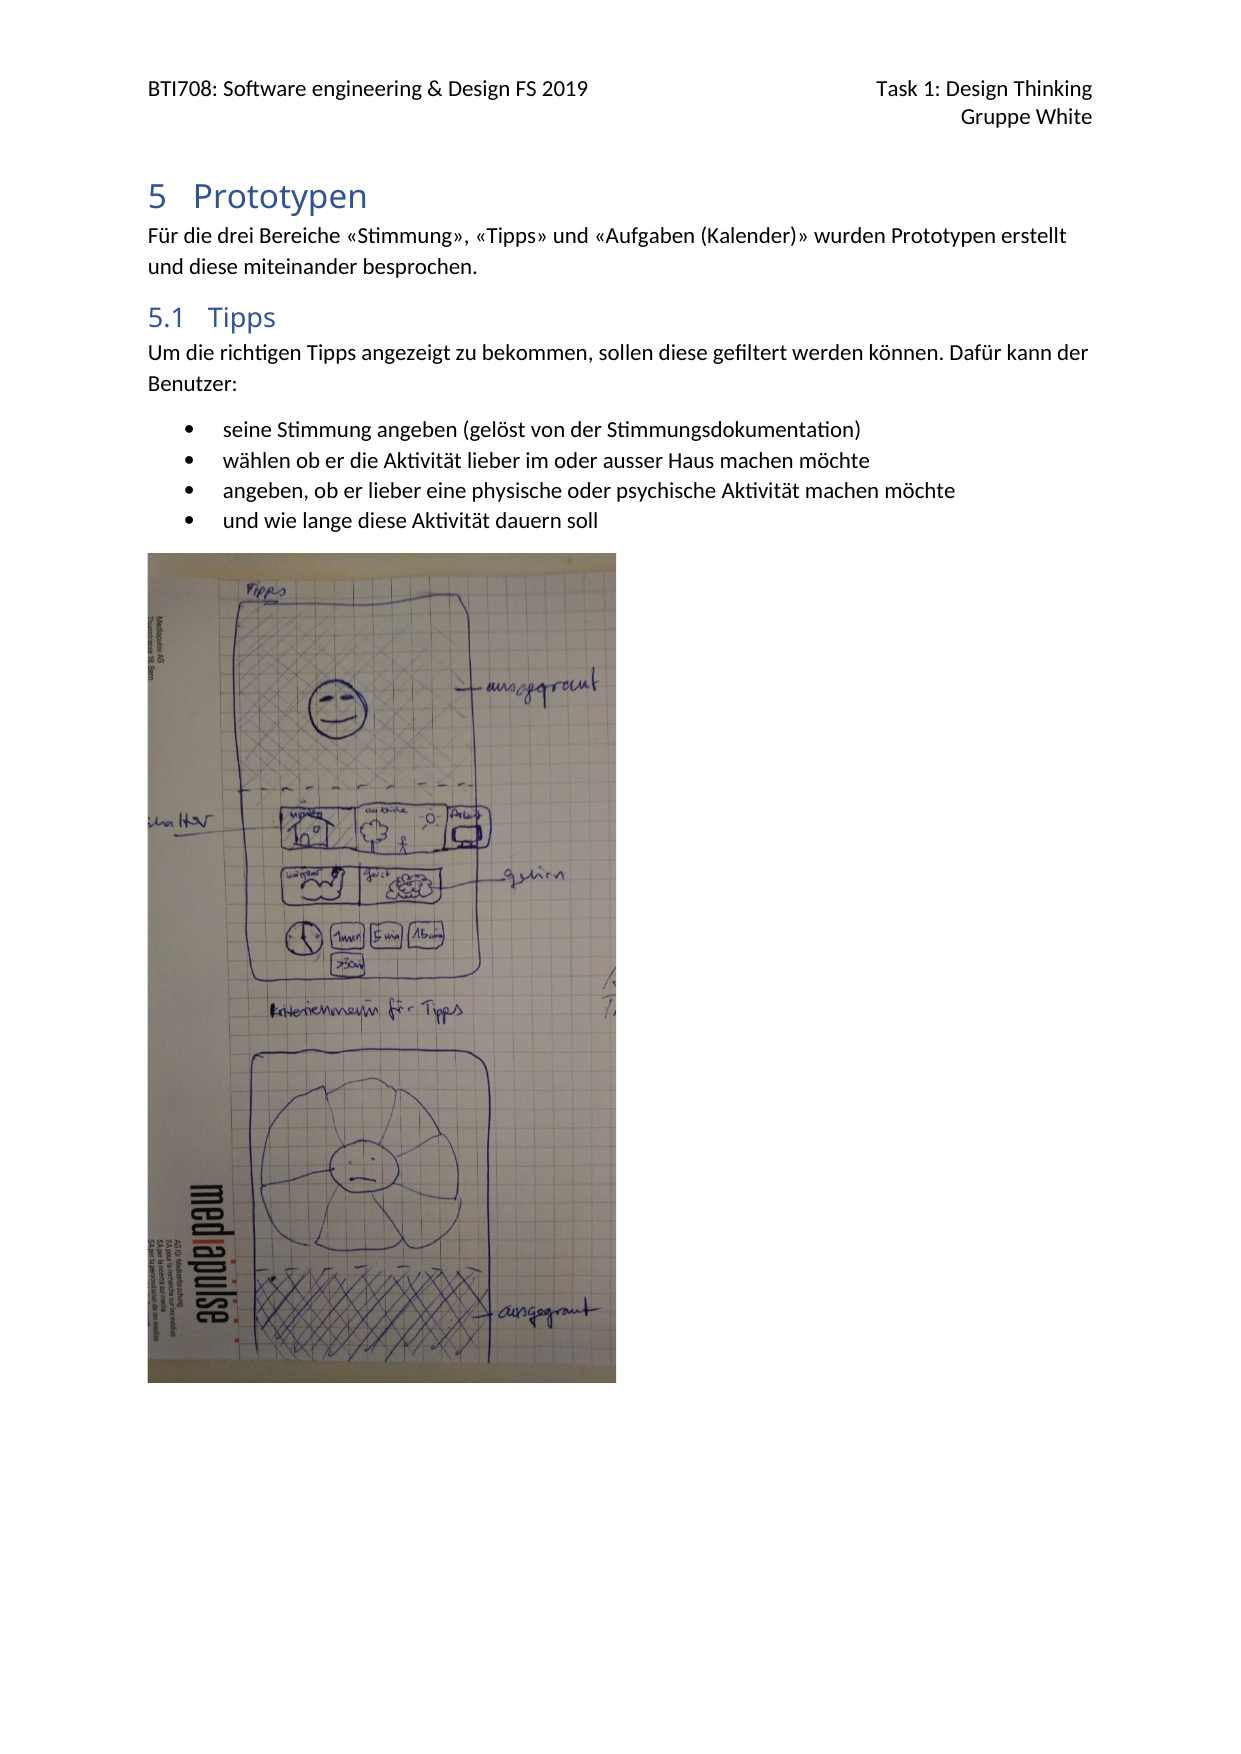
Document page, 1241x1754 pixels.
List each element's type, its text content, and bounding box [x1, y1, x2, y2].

list seine Stimmung angeben (gelöst von der Stimmungsdokumentation) [185, 416, 1093, 443]
subtitle Prototypen [148, 173, 1093, 218]
text Um die richtigen Tipps angezeigt zu bekommen, sollen diese gefiltert werden können. Dafür kann der Benutzer: [148, 338, 1093, 397]
picture [147, 553, 617, 1383]
text Für die drei Bereiche «Stimmung», «Tipps» und «Aufgaben (Kalender)» wurden Prototypen erstellt und diese miteinander besprochen. [148, 222, 1093, 280]
subtitle Tipps [148, 299, 1093, 336]
list und wie lange diese Aktivität dauern soll [185, 506, 1093, 534]
list angeben, ob er lieber eine physische oder psychische Aktivität machen möchte [185, 476, 1093, 504]
list wählen ob er die Aktivität lieber im oder ausser Haus machen möchte [185, 446, 1093, 474]
